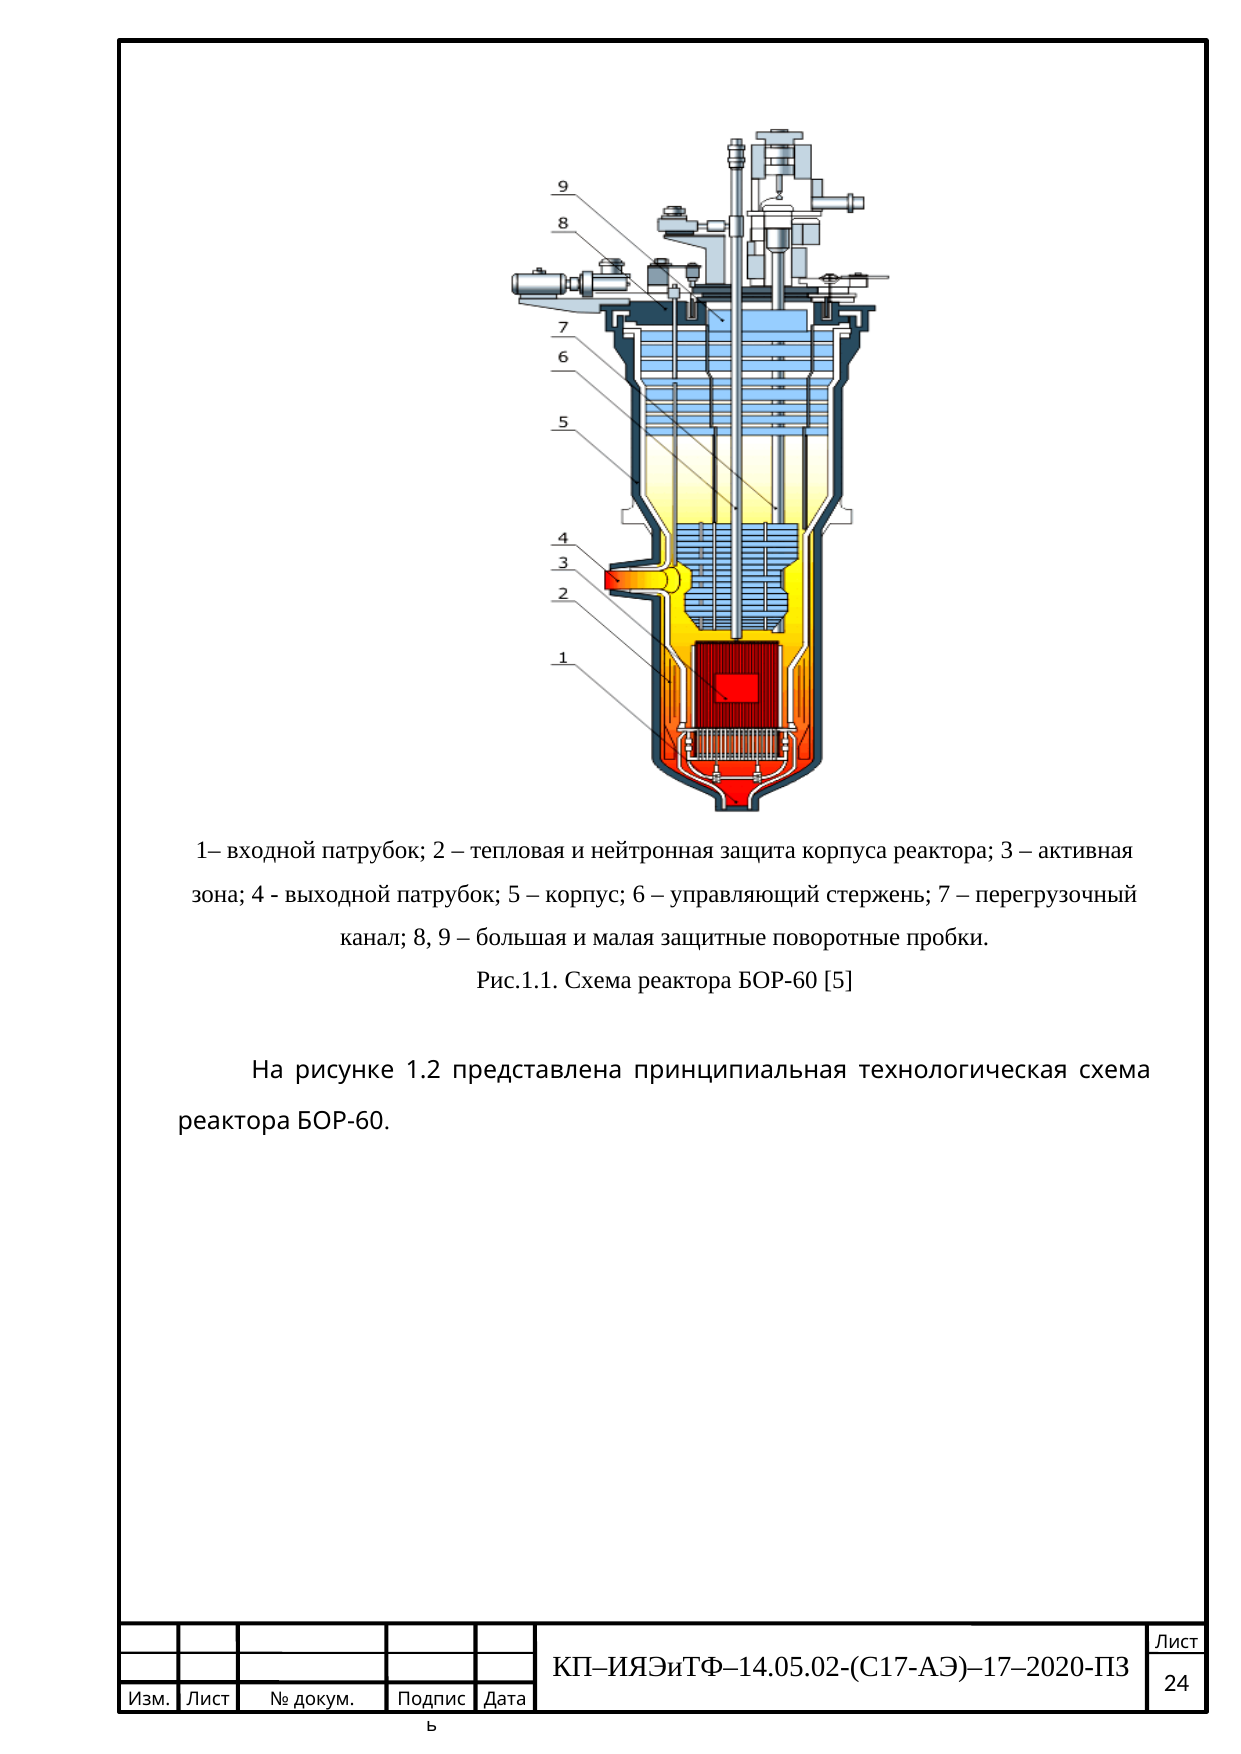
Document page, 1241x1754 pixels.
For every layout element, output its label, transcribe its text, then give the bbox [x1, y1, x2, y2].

text На рисунке 1.2 представлена принципиальная технологическая схема реактора БОР-60. [177, 1051, 1152, 1136]
text Рис.1.1. Схема реактора БОР-60 [5] [177, 965, 1152, 994]
text 1– входной патрубок; 2 – тепловая и нейтронная защита корпуса реактора; 3 – активная зона; 4 - выходной патрубок; 5 – корпус; 6 – управляющий стержень; 7 – перегрузочный канал; 8, 9 – большая и малая защитные поворотные пробки. [177, 836, 1152, 951]
